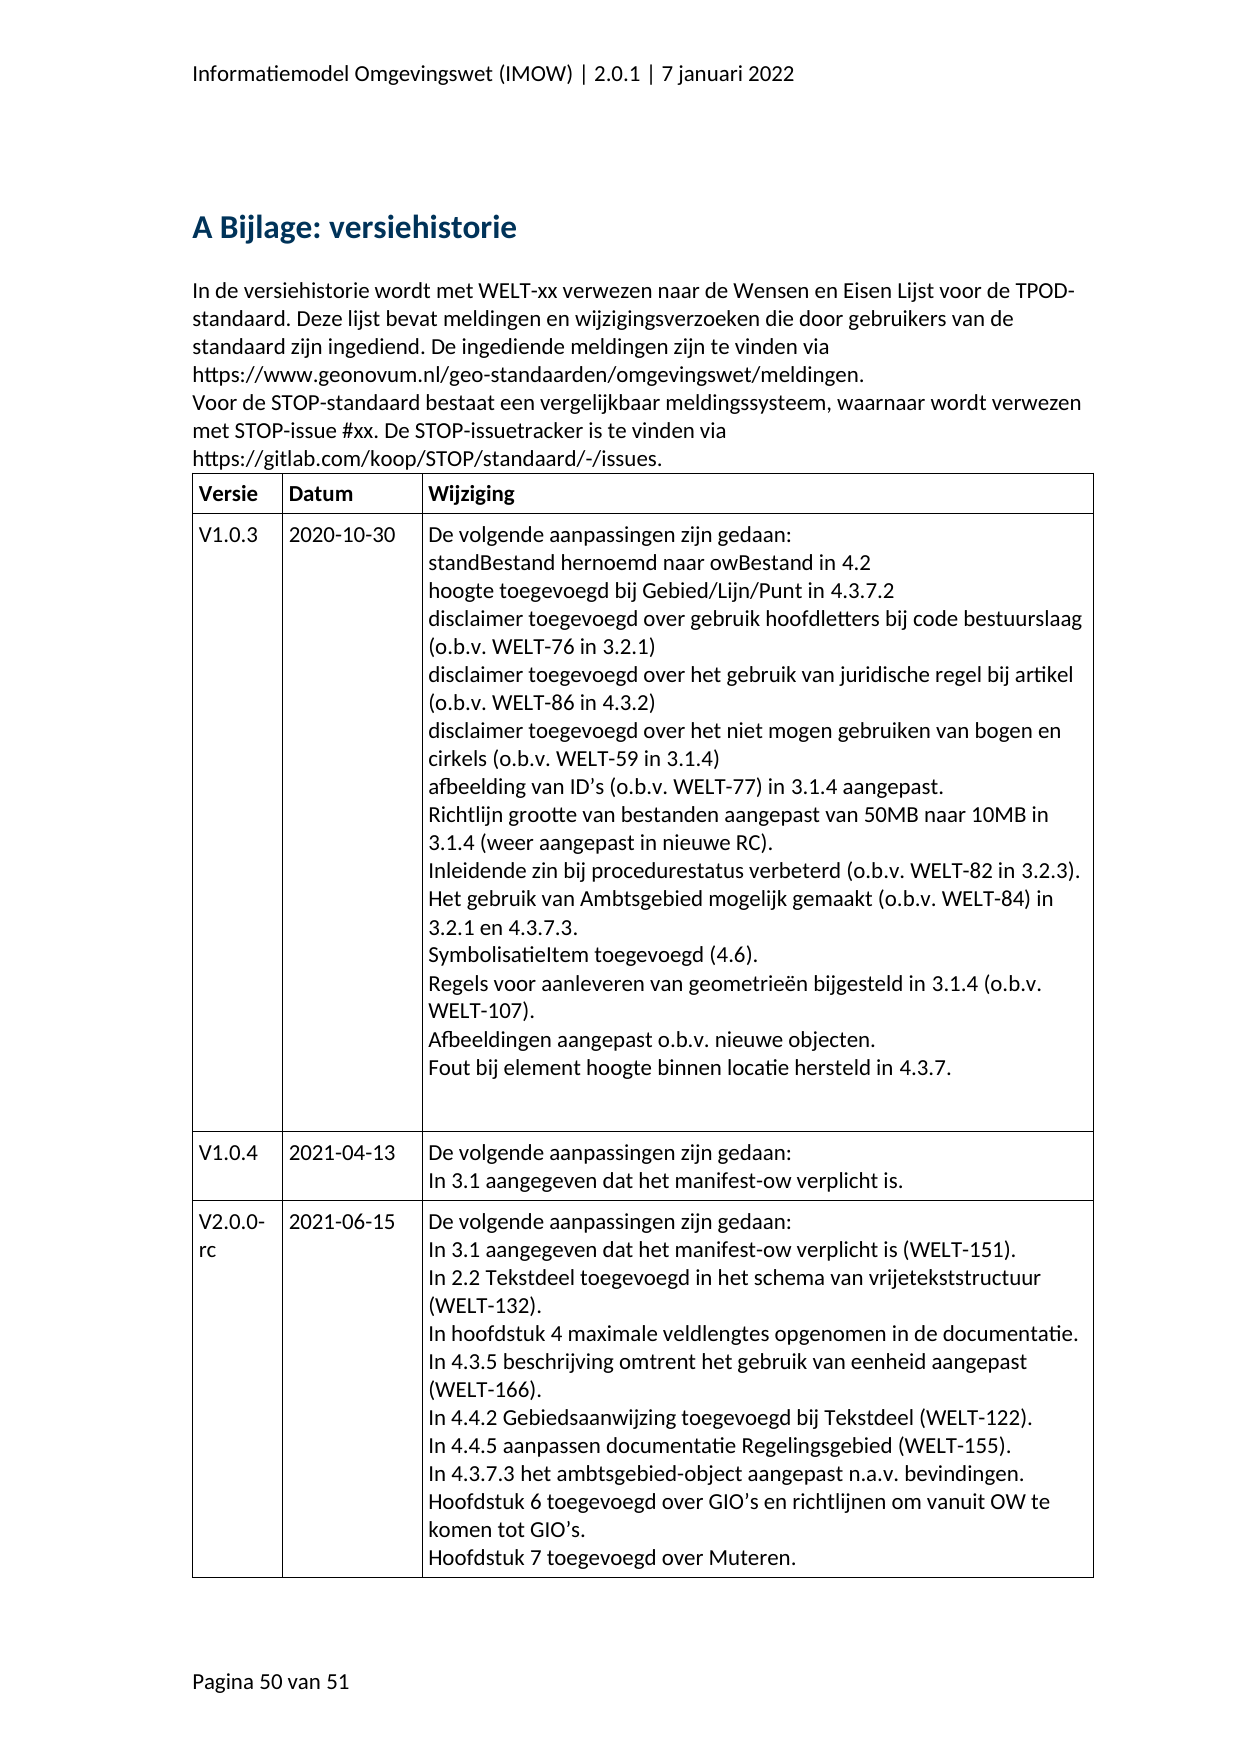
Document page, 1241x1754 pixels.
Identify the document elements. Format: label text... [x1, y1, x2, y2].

table_cell V2.0.0-rc [193, 1201, 282, 1577]
table_cell De volgende aanpassingen zijn gedaan: In 3.1 aangegeven dat het manifest-ow verplicht is (WELT-151). In 2.2 Tekstdeel toegevoegd in het schema van vrijetekststructuur (WELT-132). In hoofdstuk 4 maximale veldlengtes opgenomen in de documentatie. In 4.3.5 beschrijving omtrent het gebruik van eenheid aangepast (WELT-166). In 4.4.2 Gebiedsaanwijzing toegevoegd bij Tekstdeel (WELT-122). In 4.4.5 aanpassen documentatie Regelingsgebied (WELT-155). In 4.3.7.3 het ambtsgebied-object aangepast n.a.v. bevindingen. Hoofdstuk 6 toegevoegd over GIO’s en richtlijnen om vanuit OW te komen tot GIO’s. Hoofdstuk 7 toegevoegd over Muteren. [423, 1201, 1093, 1577]
table_cell 2020-10-30 [283, 514, 422, 1131]
table_header Datum [283, 474, 422, 513]
table_cell De volgende aanpassingen zijn gedaan: In 3.1 aangegeven dat het manifest-ow verplicht is. [423, 1132, 1093, 1200]
table_cell De volgende aanpassingen zijn gedaan: standBestand hernoemd naar owBestand in 4.2 hoogte toegevoegd bij Gebied/Lijn/Punt in 4.3.7.2 disclaimer toegevoegd over gebruik hoofdletters bij code bestuurslaag (o.b.v. WELT-76 in 3.2.1) disclaimer toegevoegd over het gebruik van juridische regel bij artikel (o.b.v. WELT-86 in 4.3.2) disclaimer toegevoegd over het niet mogen gebruiken van bogen en cirkels (o.b.v. WELT-59 in 3.1.4) afbeelding van ID’s (o.b.v. WELT-77) in 3.1.4 aangepast. Richtlijn grootte van bestanden aangepast van 50MB naar 10MB in 3.1.4 (weer aangepast in nieuwe RC). Inleidende zin bij procedurestatus verbeterd (o.b.v. WELT-82 in 3.2.3). Het gebruik van Ambtsgebied mogelijk gemaakt (o.b.v. WELT-84) in 3.2.1 en 4.3.7.3. SymbolisatieItem toegevoegd (4.6). Regels voor aanleveren van geometrieën bijgesteld in 3.1.4 (o.b.v. WELT-107). Afbeeldingen aangepast o.b.v. nieuwe objecten. Fout bij element hoogte binnen locatie hersteld in 4.3.7. [423, 514, 1093, 1131]
table_cell V1.0.3 [193, 514, 282, 1131]
table_header Wijziging [423, 474, 1093, 513]
table_cell V1.0.4 [193, 1132, 282, 1200]
text In de versiehistorie wordt met WELT-xx verwezen naar de Wensen en Eisen Lijst voor de TPOD-standaard. Deze lijst bevat meldingen en wijzigingsverzoeken die door gebruikers van de standaard zijn ingediend. De ingediende meldingen zijn te vinden via https://www.geonovum.nl/geo-standaarden/omgevingswet/meldingen. [192, 276, 1092, 388]
table_cell 2021-04-13 [283, 1132, 422, 1200]
table_cell 2021-06-15 [283, 1201, 422, 1577]
subtitle A Bijlage: versiehistorie [192, 206, 1092, 247]
text Voor de STOP-standaard bestaat een vergelijkbaar meldingssysteem, waarnaar wordt verwezen met STOP-issue #xx. De STOP-issuetracker is te vinden via https://gitlab.com/koop/STOP/standaard/-/issues. [192, 388, 1092, 472]
table_header Versie [193, 474, 282, 513]
